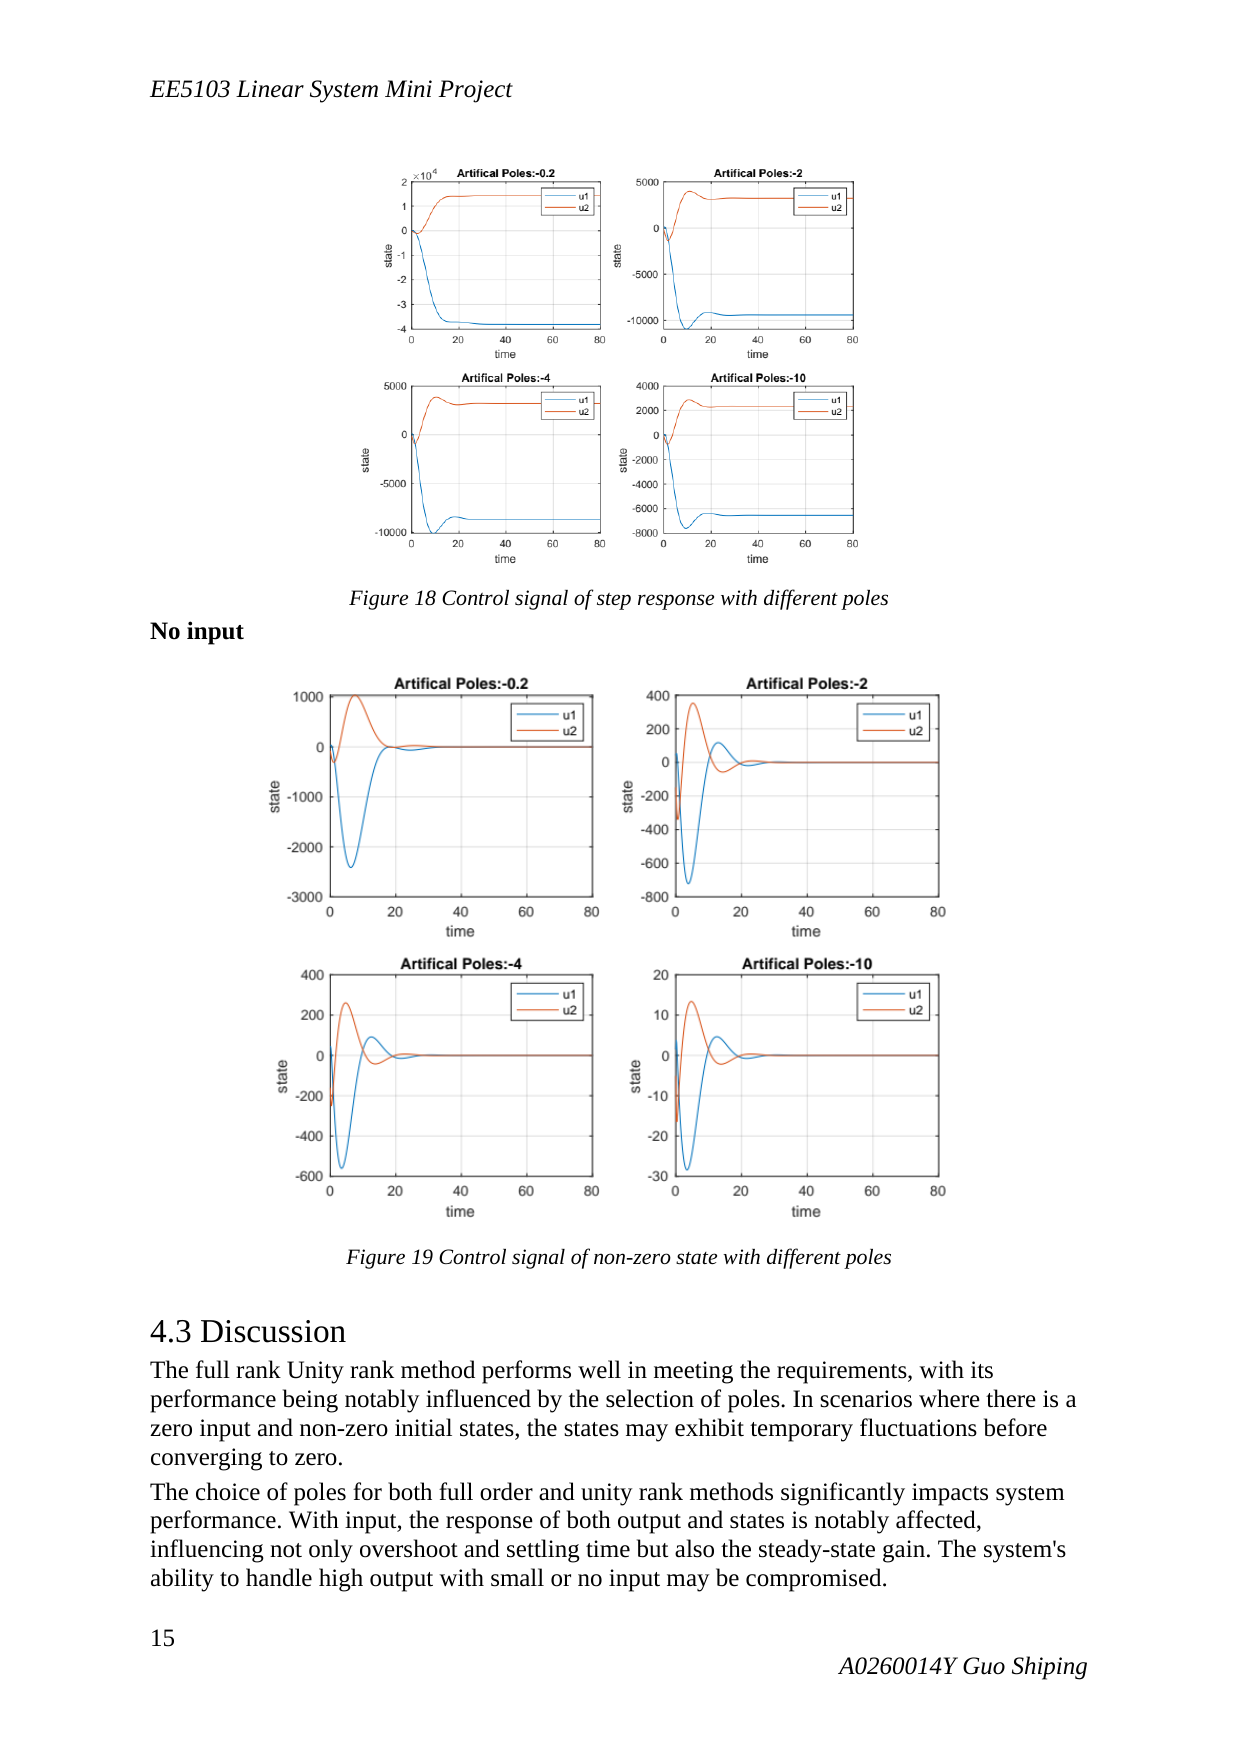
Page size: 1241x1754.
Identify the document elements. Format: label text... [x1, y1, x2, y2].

text Figure 19 Control signal of non-zero state with different poles [150, 1244, 1090, 1269]
text The choice of poles for both full order and unity rank methods significantly impacts system performance. With input, the response of both output and states is notably affected, influencing not only overshoot and settling time but also the steady-state gain. The system's ability to handle high output with small or no input may be compromised. [150, 1477, 1090, 1592]
text No input [150, 616, 1090, 645]
text The full rank Unity rank method performs well in meeting the requirements, with its performance being notably influenced by the selection of poles. In scenarios where there is a zero input and non-zero initial states, the states may exhibit temporary fluctuations before converging to zero. [150, 1355, 1090, 1470]
subtitle 4.3 Discussion [150, 1311, 1090, 1349]
text Figure 18 Control signal of step response with different poles [150, 585, 1090, 610]
